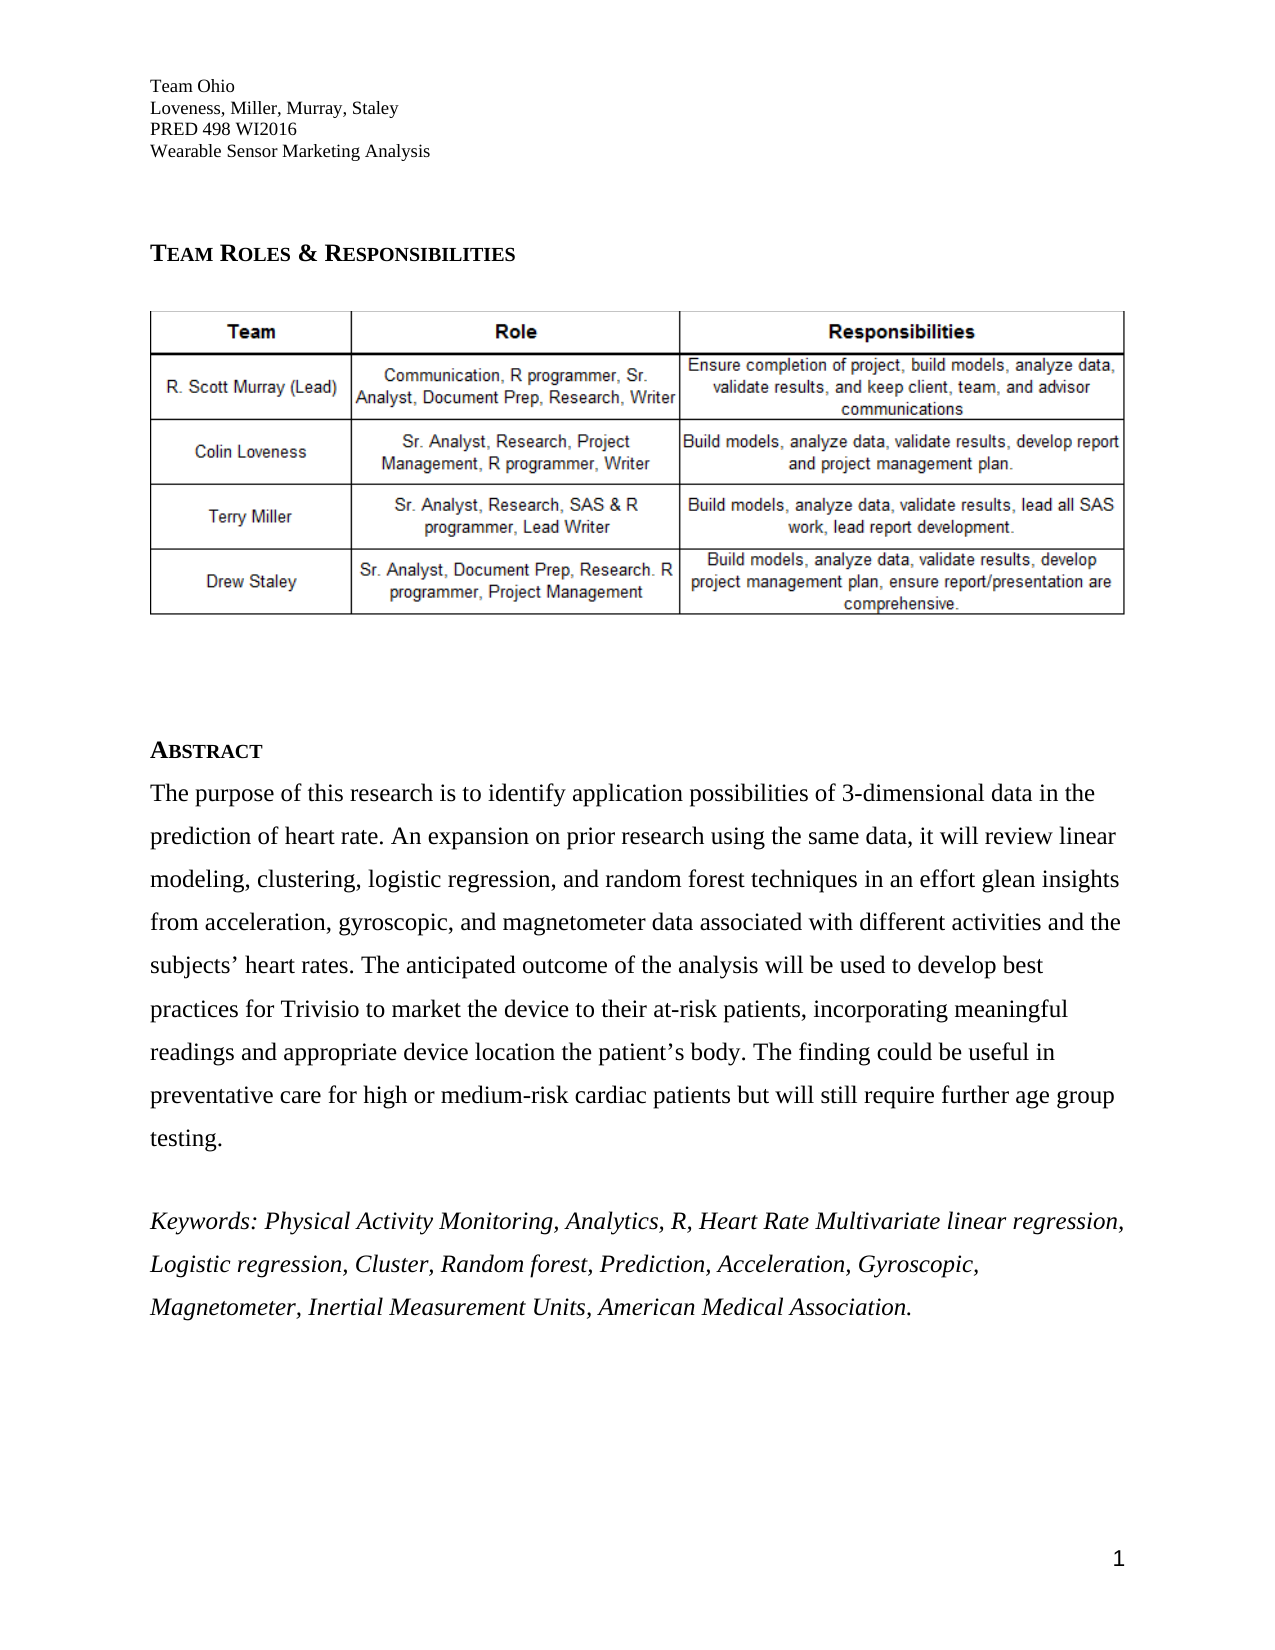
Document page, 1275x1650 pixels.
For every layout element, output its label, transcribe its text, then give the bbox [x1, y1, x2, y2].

subtitle Team Roles & Responsibilities [150, 238, 1125, 266]
text The purpose of this research is to identify application possibilities of 3-dimensional data in the prediction of heart rate. An expansion on prior research using the same data, it will review linear modeling, clustering, logistic regression, and random forest techniques in an effort glean insights from acceleration, gyroscopic, and magnetometer data associated with different activities and the subjects’ heart rates. The anticipated outcome of the analysis will be used to develop best practices for Trivisio to market the device to their at-risk patients, incorporating meaningful readings and appropriate device location the patient’s body. The finding could be useful in preventative care for high or medium-risk cardiac patients but will still require further age group testing. [150, 778, 1125, 1152]
picture [150, 311, 1125, 616]
subtitle Abstract [150, 735, 1125, 764]
text Keywords: Physical Activity Monitoring, Analytics, R, Heart Rate Multivariate linear regression, Logistic regression, Cluster, Random forest, Prediction, Acceleration, Gyroscopic, Magnetometer, Inertial Measurement Units, American Medical Association. [150, 1206, 1125, 1321]
